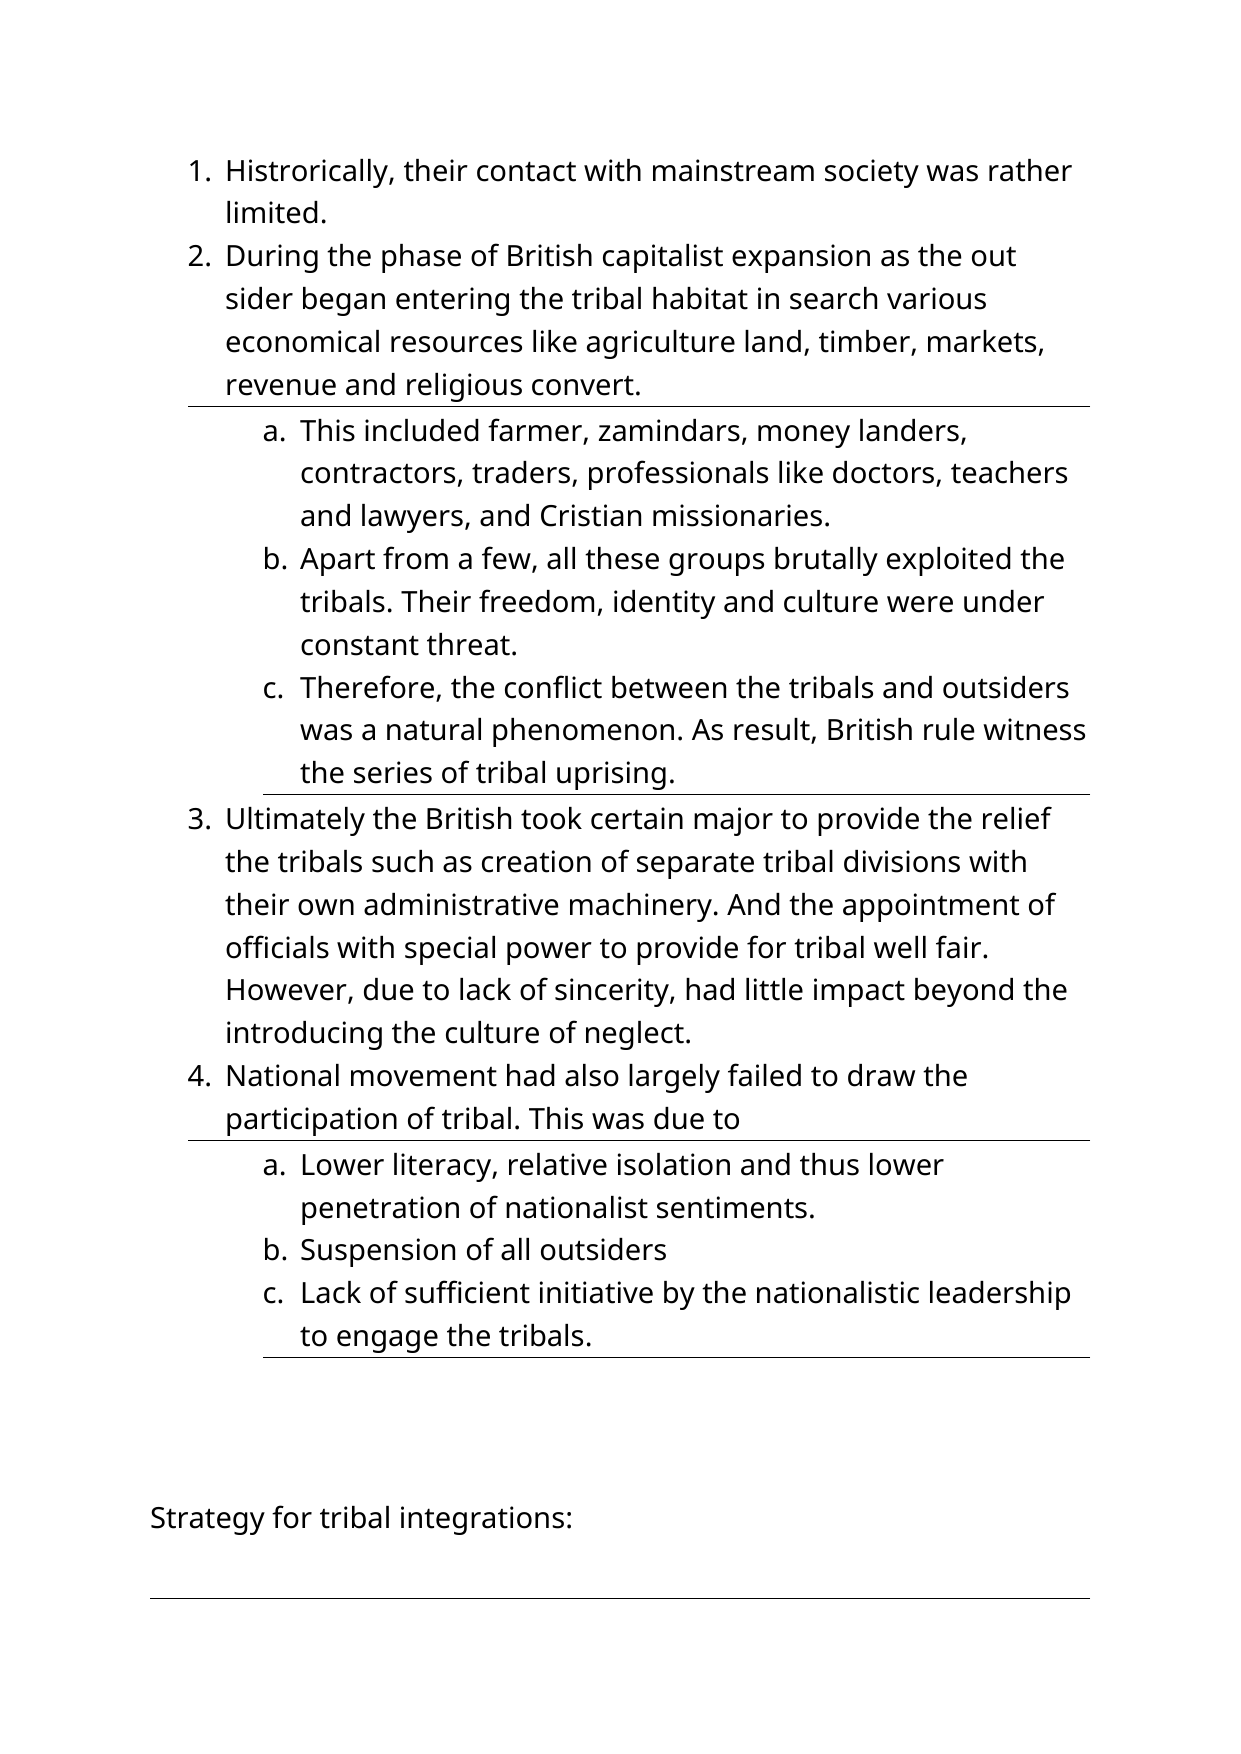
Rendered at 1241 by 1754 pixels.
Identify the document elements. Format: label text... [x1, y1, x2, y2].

list Apart from a few, all these groups brutally exploited the tribals. Their freedom, identity and culture were under constant threat. [262, 538, 1090, 664]
list This included farmer, zamindars, money landers, contractors, traders, professionals like doctors, teachers and lawyers, and Cristian missionaries. [262, 410, 1090, 535]
list Suspension of all outsiders [262, 1230, 1090, 1269]
list During the phase of British capitalist expansion as the out sider began entering the tribal habitat in search various economical resources like agriculture land, timber, markets, revenue and religious convert. [187, 236, 1090, 407]
list Histrorically, their contact with mainstream society was rather limited. [187, 150, 1090, 232]
text Strategy for tribal integrations: [150, 1497, 1090, 1537]
list Therefore, the conflict between the tribals and outsiders was a natural phenomenon. As result, British rule witness the series of tribal uprising. [262, 667, 1090, 795]
list Ultimately the British took certain major to provide the relief the tribals such as creation of separate tribal divisions with their own administrative machinery. And the appointment of officials with special power to provide for tribal well fair. However, due to lack of sincerity, had little impact beyond the introducing the culture of neglect. [187, 798, 1090, 1052]
list Lower literacy, relative isolation and thus lower penetration of nationalist sentiments. [262, 1144, 1090, 1227]
list Lack of sufficient initiative by the nationalistic leadership to engage the tribals. [262, 1272, 1090, 1358]
list National movement had also largely failed to draw the participation of tribal. This was due to [187, 1055, 1090, 1141]
